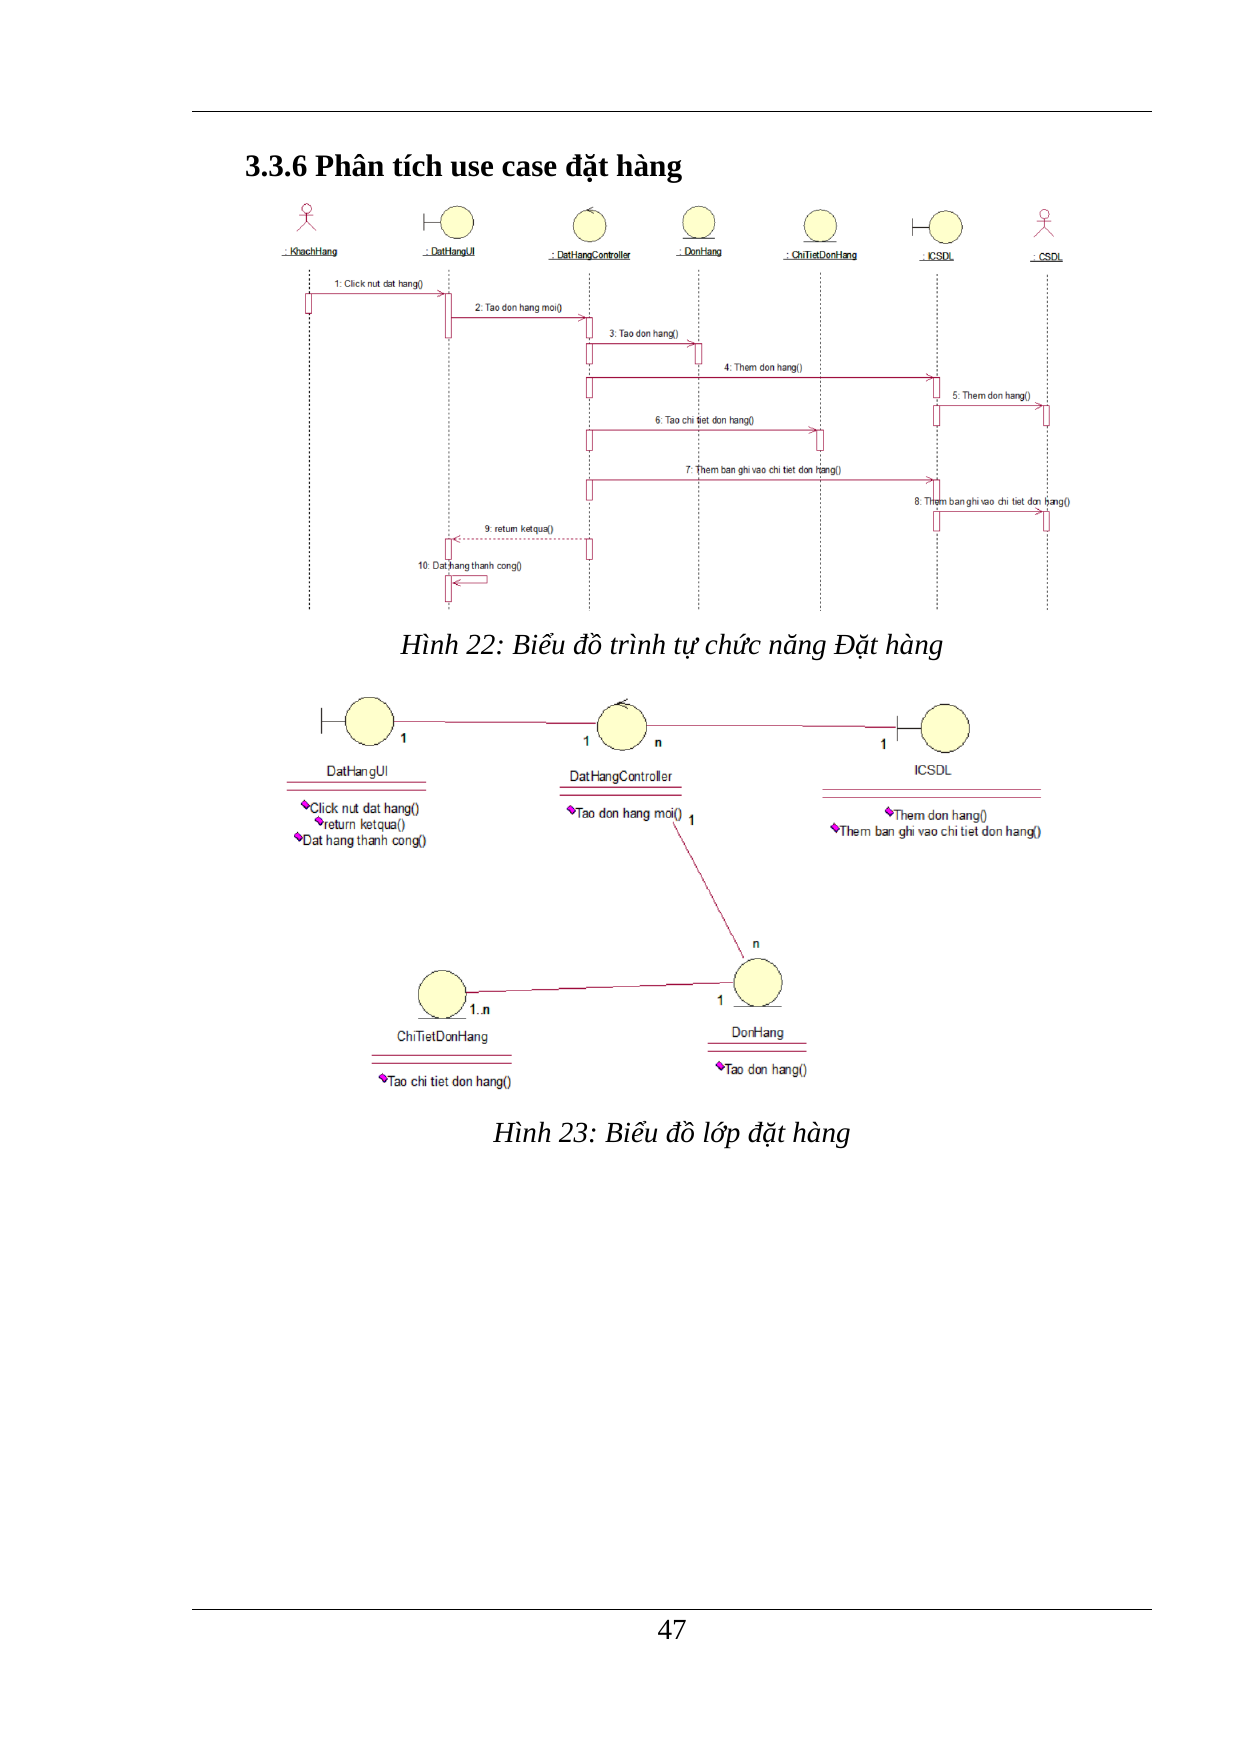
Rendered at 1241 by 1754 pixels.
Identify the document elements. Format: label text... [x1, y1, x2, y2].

subtitle 3.3.6 Phân tích use case đặt hàng [237, 148, 1152, 184]
picture [272, 201, 1073, 611]
picture [267, 681, 1077, 1099]
